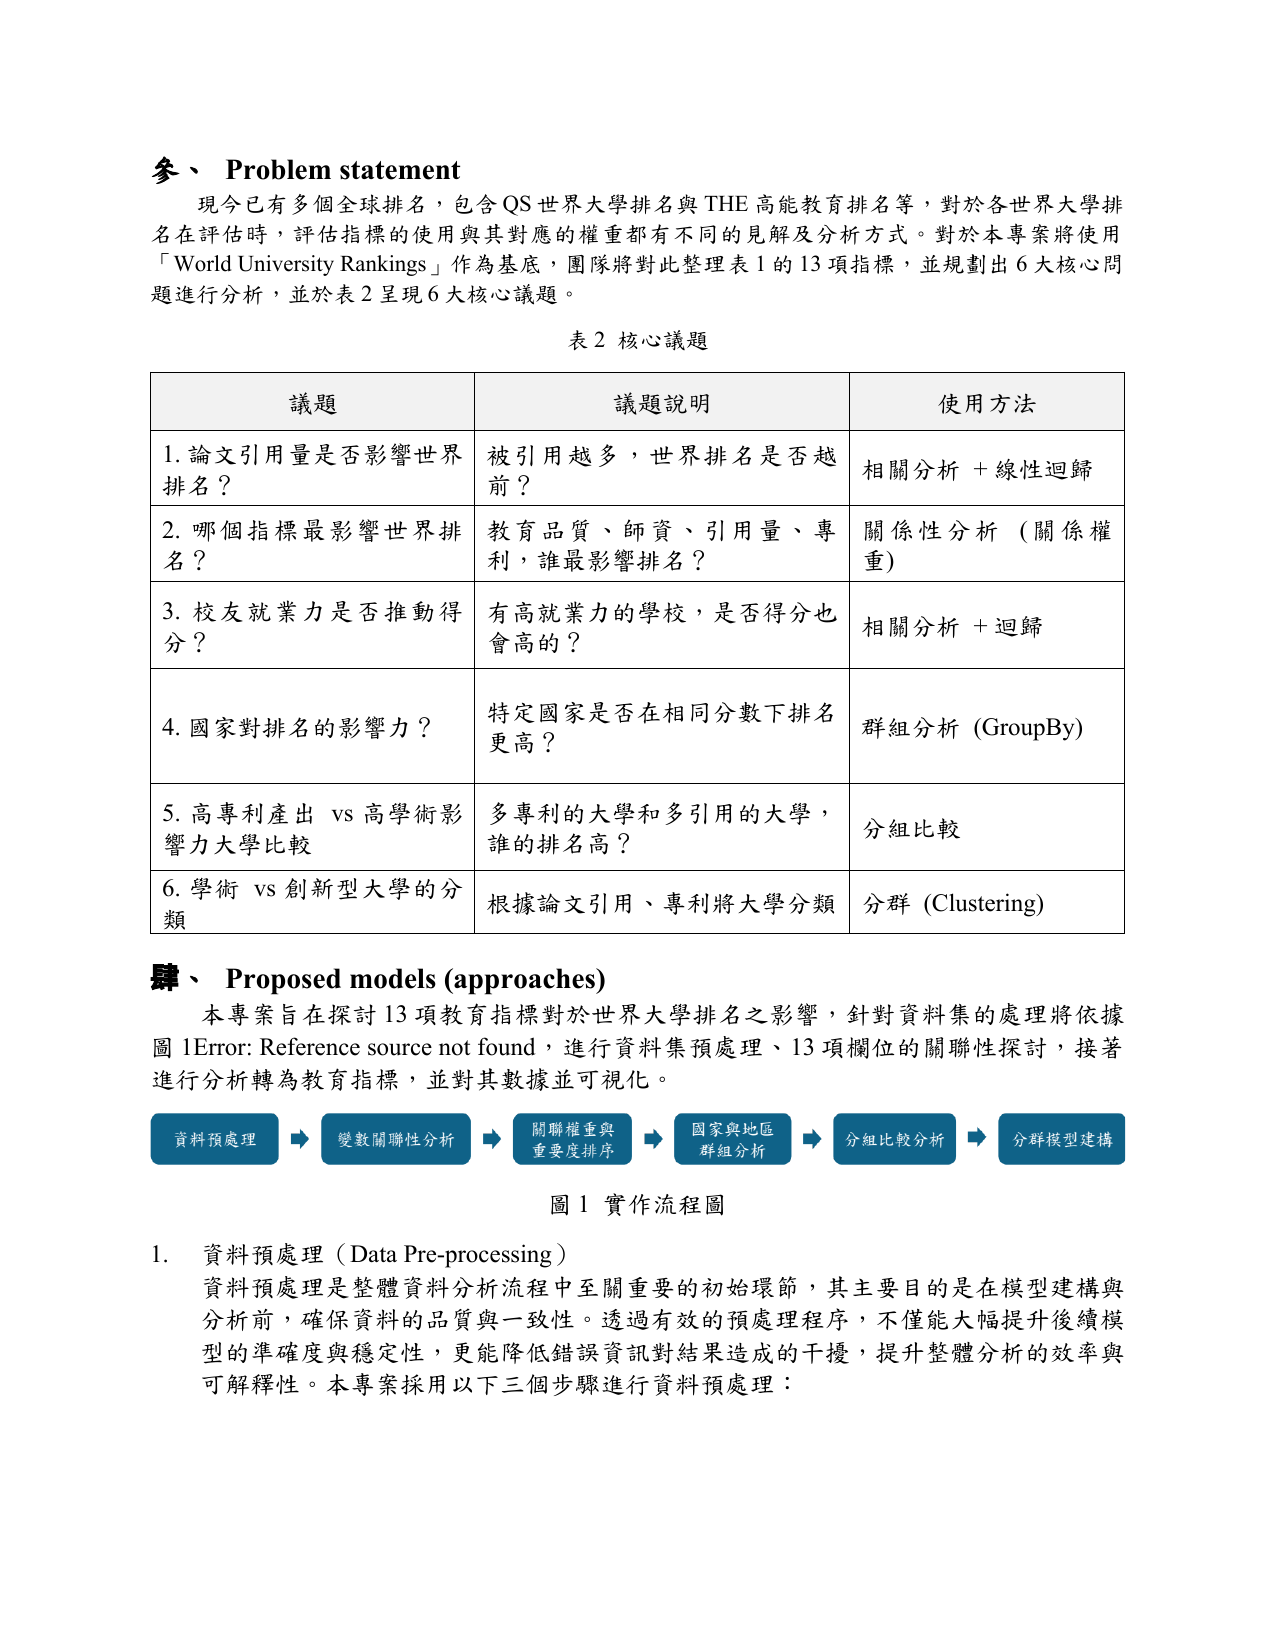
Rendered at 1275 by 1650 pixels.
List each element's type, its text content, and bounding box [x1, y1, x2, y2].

table_cell 5. 高專利產出 vs 高學術影響力大學比較 [151, 784, 474, 870]
table_cell 多專利的大學和多引用的大學，誰的排名高？ [475, 784, 849, 870]
table_cell 特定國家是否在相同分數下排名更高？ [475, 669, 849, 783]
text 表二 核心議題 [150, 325, 1125, 353]
table_cell 分群 (Clustering) [850, 871, 1124, 933]
table_header 議題 [151, 373, 474, 430]
table_cell 相關分析 + 迴歸 [850, 582, 1124, 668]
table_cell 關係性分析 (關係權重) [850, 506, 1124, 581]
table_cell 教育品質、師資、引用量、專利，誰最影響排名？ [475, 506, 849, 581]
text 圖一 實作流程圖 [150, 1188, 1125, 1218]
table_cell 被引用越多，世界排名是否越前？ [475, 431, 849, 505]
table_cell 有高就業力的學校，是否得分也會高的？ [475, 582, 849, 668]
table_cell 4. 國家對排名的影響力？ [151, 669, 474, 783]
table_cell 相關分析 + 線性迴歸 [850, 431, 1124, 505]
table_cell 1. 論文引用量是否影響世界排名？ [151, 431, 474, 505]
text 現今已有多個全球排名，包含QS世界大學排名與THE高能教育排名等，對於各世界大學排名在評估時，評估指標的使用與其對應的權重都有不同的見解及分析方式。對於本專案將使用「World University Rankings」作為基底，團隊將對此整理表一的13項指標，並規劃出6大核心問題進行分析，並於表二呈現6大核心議題。 [150, 188, 1125, 306]
table_cell 根據論文引用、專利將大學分類 [475, 871, 849, 933]
table_cell 分組比較 [850, 784, 1124, 870]
table_header 議題說明 [475, 373, 849, 430]
table_cell 6. 學術 vs 創新型大學的分類 [151, 871, 474, 933]
table_cell 3. 校友就業力是否推動得分？ [151, 582, 474, 668]
subtitle Proposed models (approaches) [150, 959, 1125, 994]
table_header 使用方法 [850, 373, 1124, 430]
subtitle Problem statement [150, 150, 1125, 185]
list 資料預處理（Data Pre-processing） [150, 1237, 1125, 1268]
table_cell 群組分析 (GroupBy) [850, 669, 1124, 783]
list 資料預處理是整體資料分析流程中至關重要的初始環節，其主要目的是在模型建構與分析前，確保資料的品質與一致性。透過有效的預處理程序，不僅能大幅提升後續模型的準確度與穩定性，更能降低錯誤資訊對結果造成的干擾，提升整體分析的效率與可解釋性。本專案採用以下三個步驟進行資料預處理： [200, 1270, 1125, 1397]
table_cell 2. 哪個指標最影響世界排名？ [151, 506, 474, 581]
